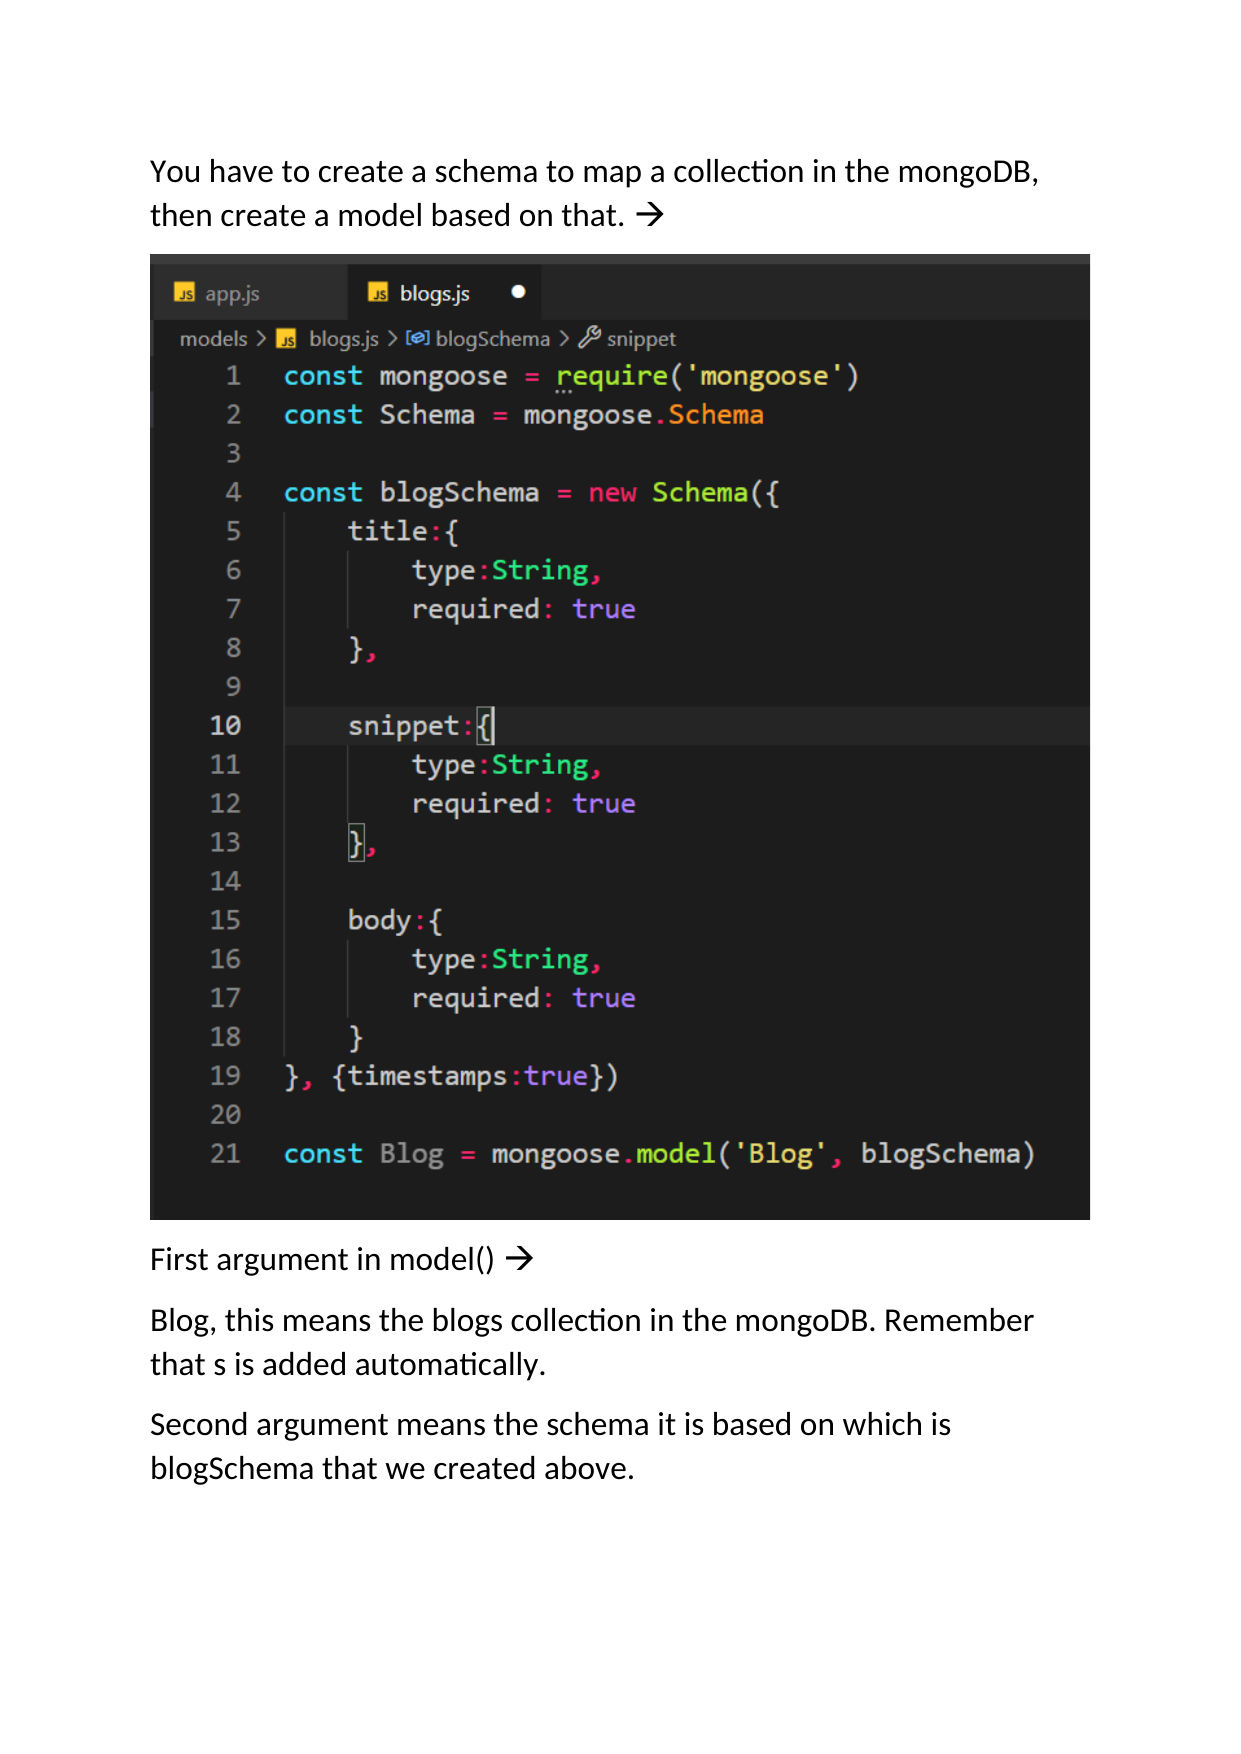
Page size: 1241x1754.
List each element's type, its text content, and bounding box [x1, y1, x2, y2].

picture [150, 254, 1091, 1220]
text You have to create a schema to map a collection in the mongoDB, then create a model based on that. [150, 150, 1090, 235]
text First argument in model() [150, 1238, 1090, 1279]
text Blog, this means the blogs collection in the mongoDB. Remember that s is added automatically. [150, 1299, 1090, 1383]
text Second argument means the schema it is based on which is blogSchema that we created above. [150, 1403, 1090, 1488]
